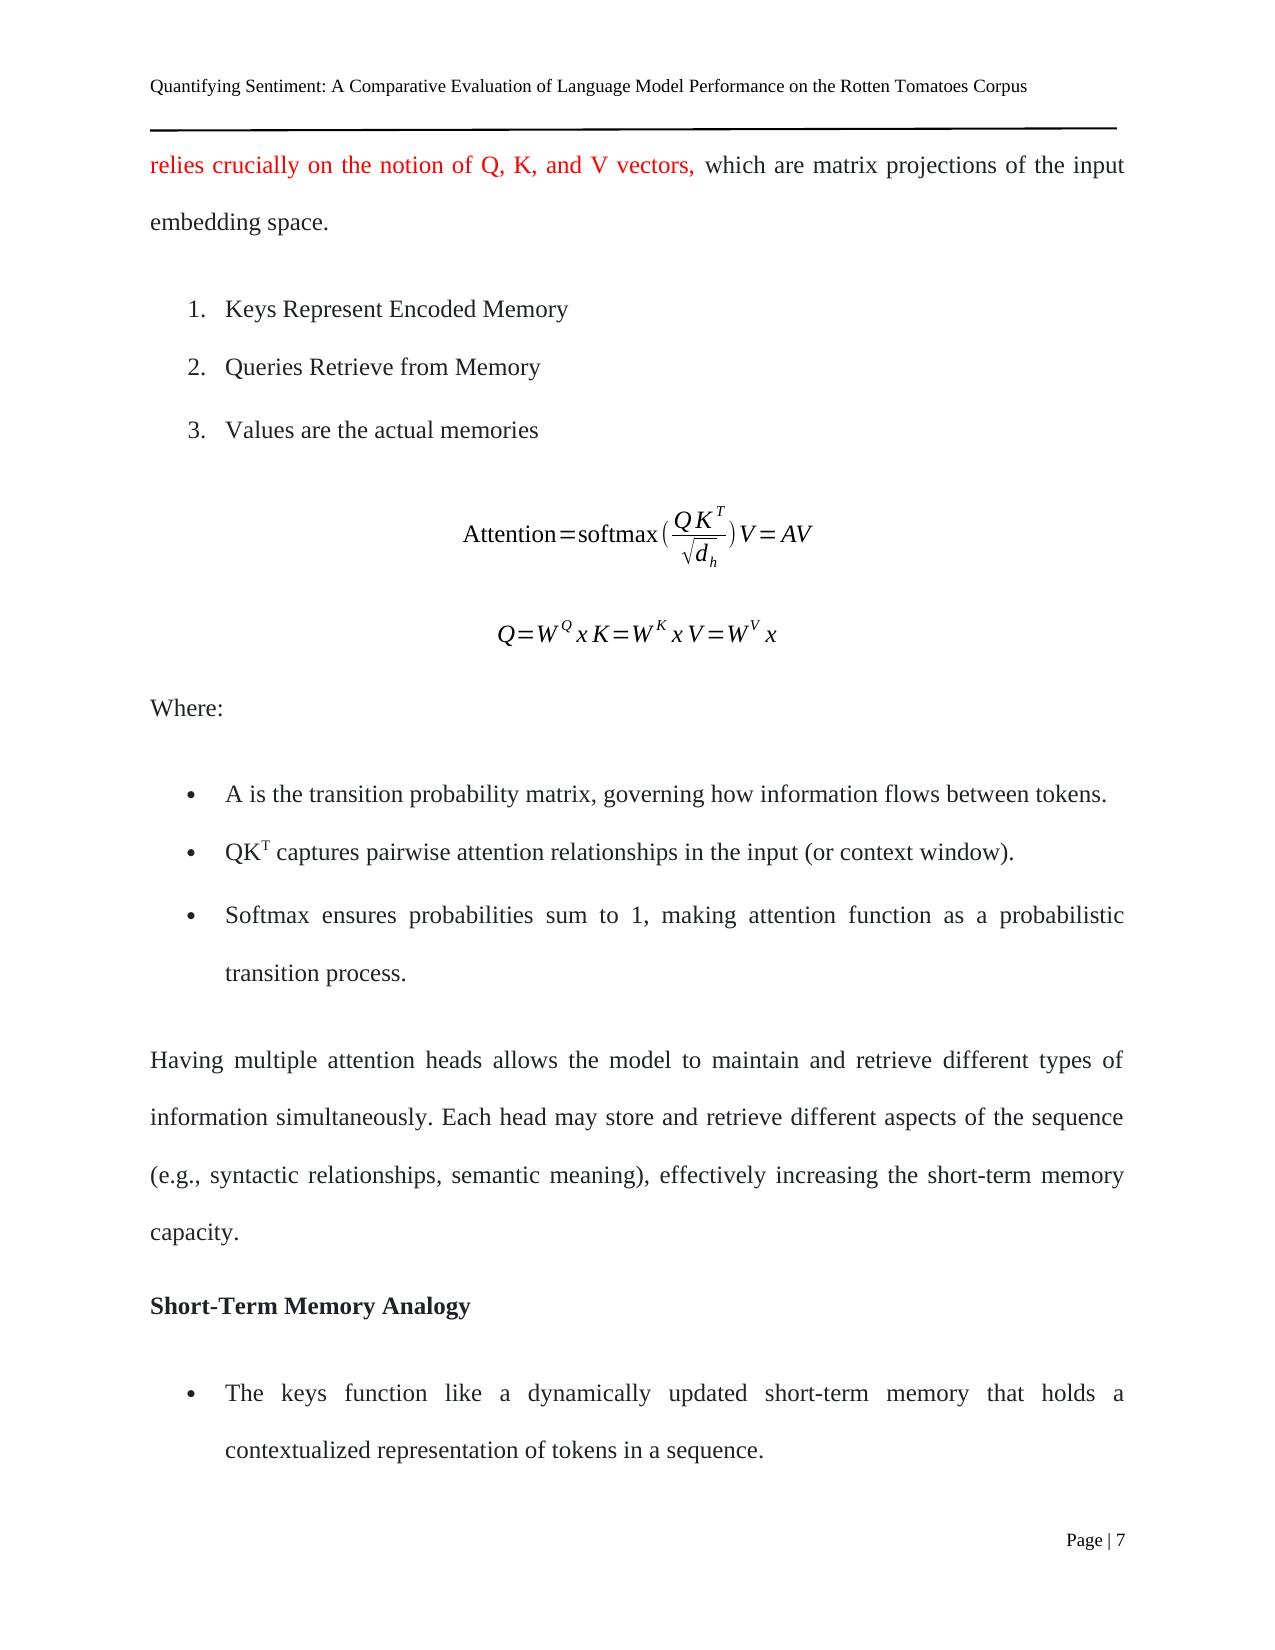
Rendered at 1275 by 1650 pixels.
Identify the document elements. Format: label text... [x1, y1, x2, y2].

list Keys Represent Encoded Memory [187, 294, 1125, 323]
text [150, 150, 1125, 236]
text Short-Term Memory Analogy [150, 1291, 1125, 1320]
list Queries Retrieve from Memory [187, 352, 1125, 380]
list A is the transition probability matrix, governing how information flows between tokens. [187, 779, 1125, 808]
list QKT captures pairwise attention relationships in the input (or context window). [187, 837, 1125, 866]
list Softmax ensures probabilities sum to 1, making attention function as a probabilistic transition process. [187, 901, 1125, 987]
text Having multiple attention heads allows the model to maintain and retrieve different types of information simultaneously. Each head may store and retrieve different aspects of the sequence (e.g., syntactic relationships, semantic meaning), effectively increasing the short-term memory capacity. [150, 1045, 1125, 1246]
list Values are the actual memories [187, 415, 1125, 444]
text Where: [150, 693, 1125, 721]
list The keys function like a dynamically updated short-term memory that holds a contextualized representation of tokens in a sequence. [187, 1378, 1125, 1464]
